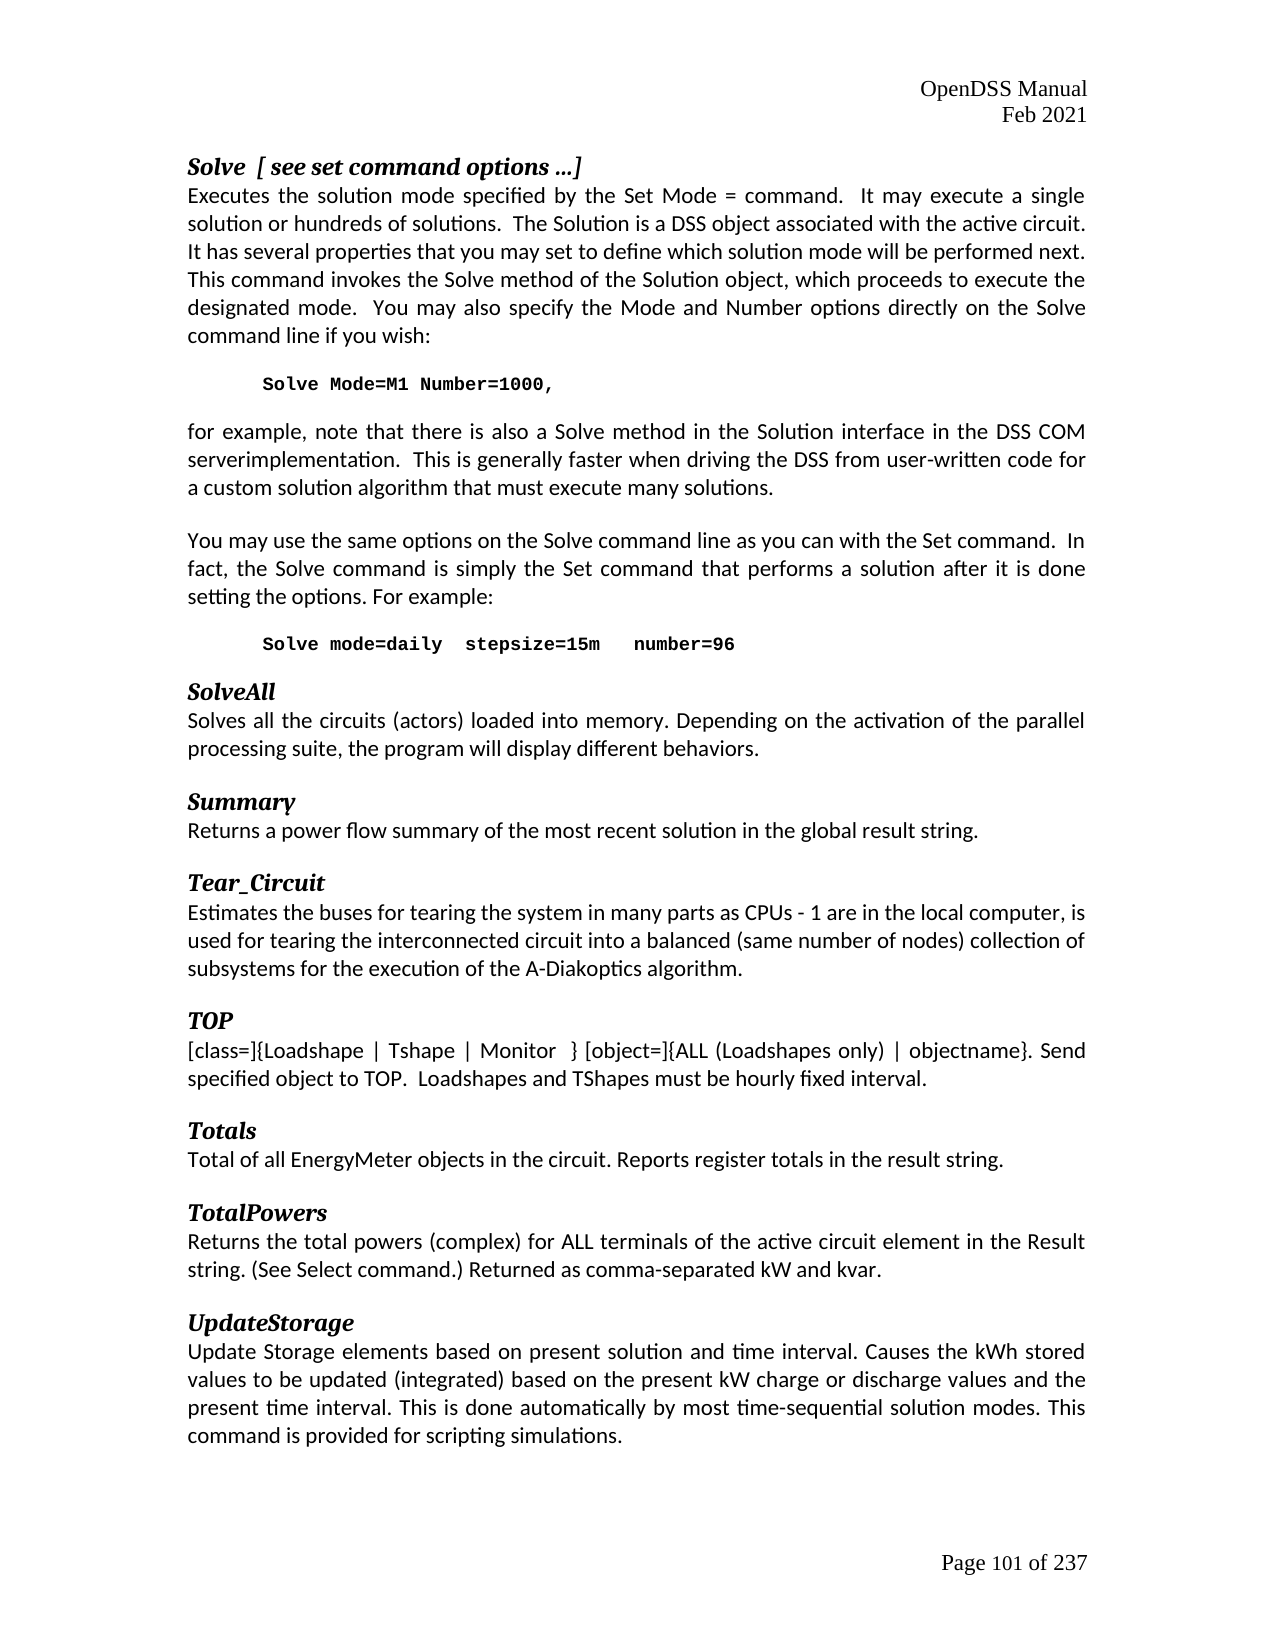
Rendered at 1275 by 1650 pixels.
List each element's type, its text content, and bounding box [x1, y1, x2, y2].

text Total of all EnergyMeter objects in the circuit. Reports register totals in the result string. [187, 1146, 1087, 1174]
subtitle Totals [187, 1117, 1087, 1146]
text Update Storage elements based on present solution and time interval. Causes the kWh stored values to be updated (integrated) based on the present kW charge or discharge values and the present time interval. This is done automatically by most time-sequential solution modes. This command is provided for scripting simulations. [187, 1337, 1087, 1449]
text for example, note that there is also a Solve method in the Solution interface in the DSS COM serverimplementation. This is generally faster when driving the DSS from user-written code for a custom solution algorithm that must execute many solutions. [187, 417, 1087, 501]
text Solve mode=daily stepsize=15m number=96 [262, 635, 1087, 656]
subtitle Solve [ see set command options …] [187, 153, 1087, 181]
subtitle TOP [187, 1007, 1087, 1036]
subtitle Summary [187, 787, 1087, 816]
text Returns the total powers (complex) for ALL terminals of the active circuit element in the Result string. (See Select command.) Returned as comma-separated kW and kvar. [187, 1227, 1087, 1283]
text Estimates the buses for tearing the system in many parts as CPUs - 1 are in the local computer, is used for tearing the interconnected circuit into a balanced (same number of nodes) collection of subsystems for the execution of the A-Diakoptics algorithm. [187, 898, 1087, 982]
text You may use the same options on the Solve command line as you can with the Set command. In fact, the Solve command is simply the Set command that performs a solution after it is done setting the options. For example: [187, 526, 1087, 610]
subtitle SolveAll [187, 678, 1087, 706]
text Solves all the circuits (actors) loaded into memory. Depending on the activation of the parallel processing suite, the program will display different behaviors. [187, 706, 1087, 762]
text Solve Mode=M1 Number=1000, [262, 374, 1087, 396]
text [class=]{Loadshape | Tshape | Monitor } [object=]{ALL (Loadshapes only) | objectname}. Send specified object to TOP. Loadshapes and TShapes must be hourly fixed interval. [187, 1036, 1087, 1092]
text Executes the solution mode specified by the Set Mode = command. It may execute a single solution or hundreds of solutions. The Solution is a DSS object associated with the active circuit. It has several properties that you may set to define which solution mode will be performed next. This command invokes the Solve method of the Solution object, which proceeds to execute the designated mode. You may also specify the Mode and Number options directly on the Solve command line if you wish: [187, 181, 1087, 349]
subtitle UpdateStorage [187, 1308, 1087, 1337]
subtitle Tear_Circuit [187, 869, 1087, 898]
text Returns a power flow summary of the most recent solution in the global result string. [187, 816, 1087, 844]
subtitle TotalPowers [187, 1199, 1087, 1227]
